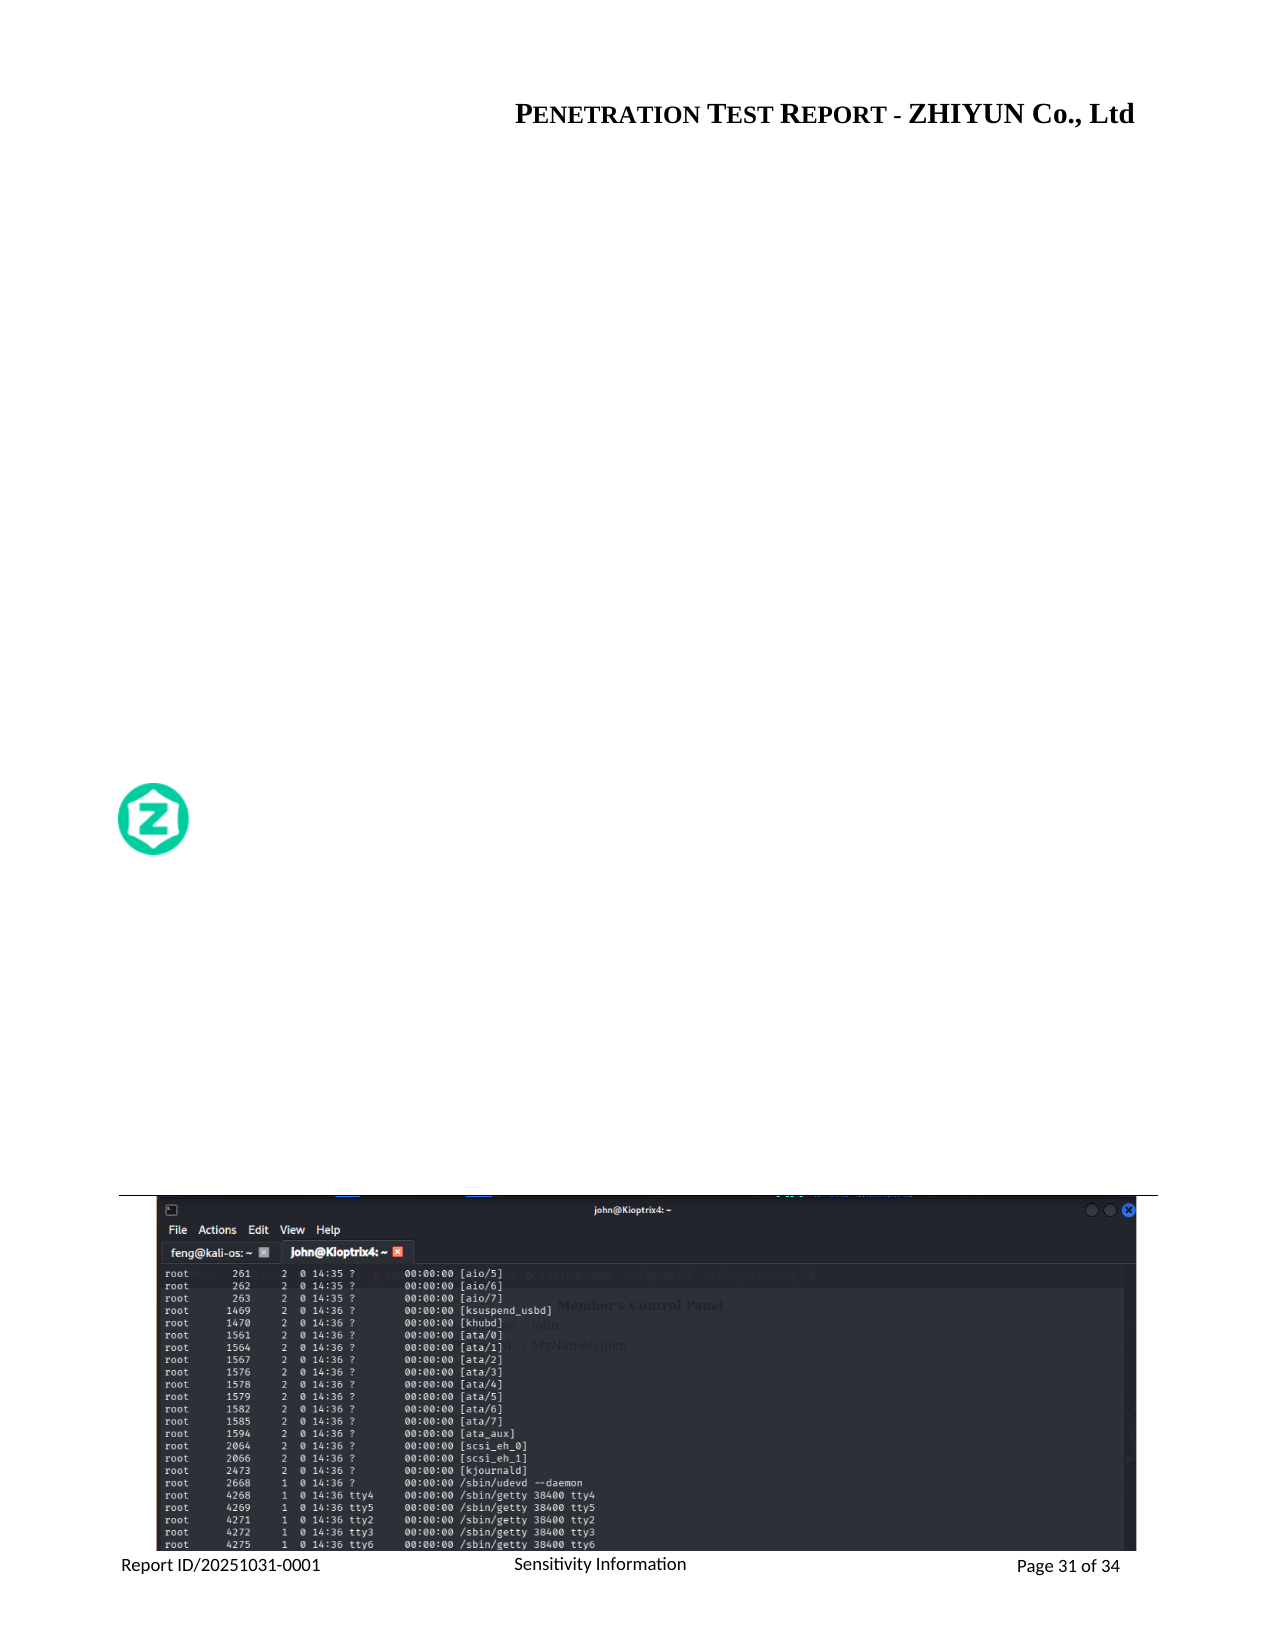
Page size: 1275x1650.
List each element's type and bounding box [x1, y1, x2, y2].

picture [118, 783, 189, 855]
picture [156, 1196, 1137, 1551]
